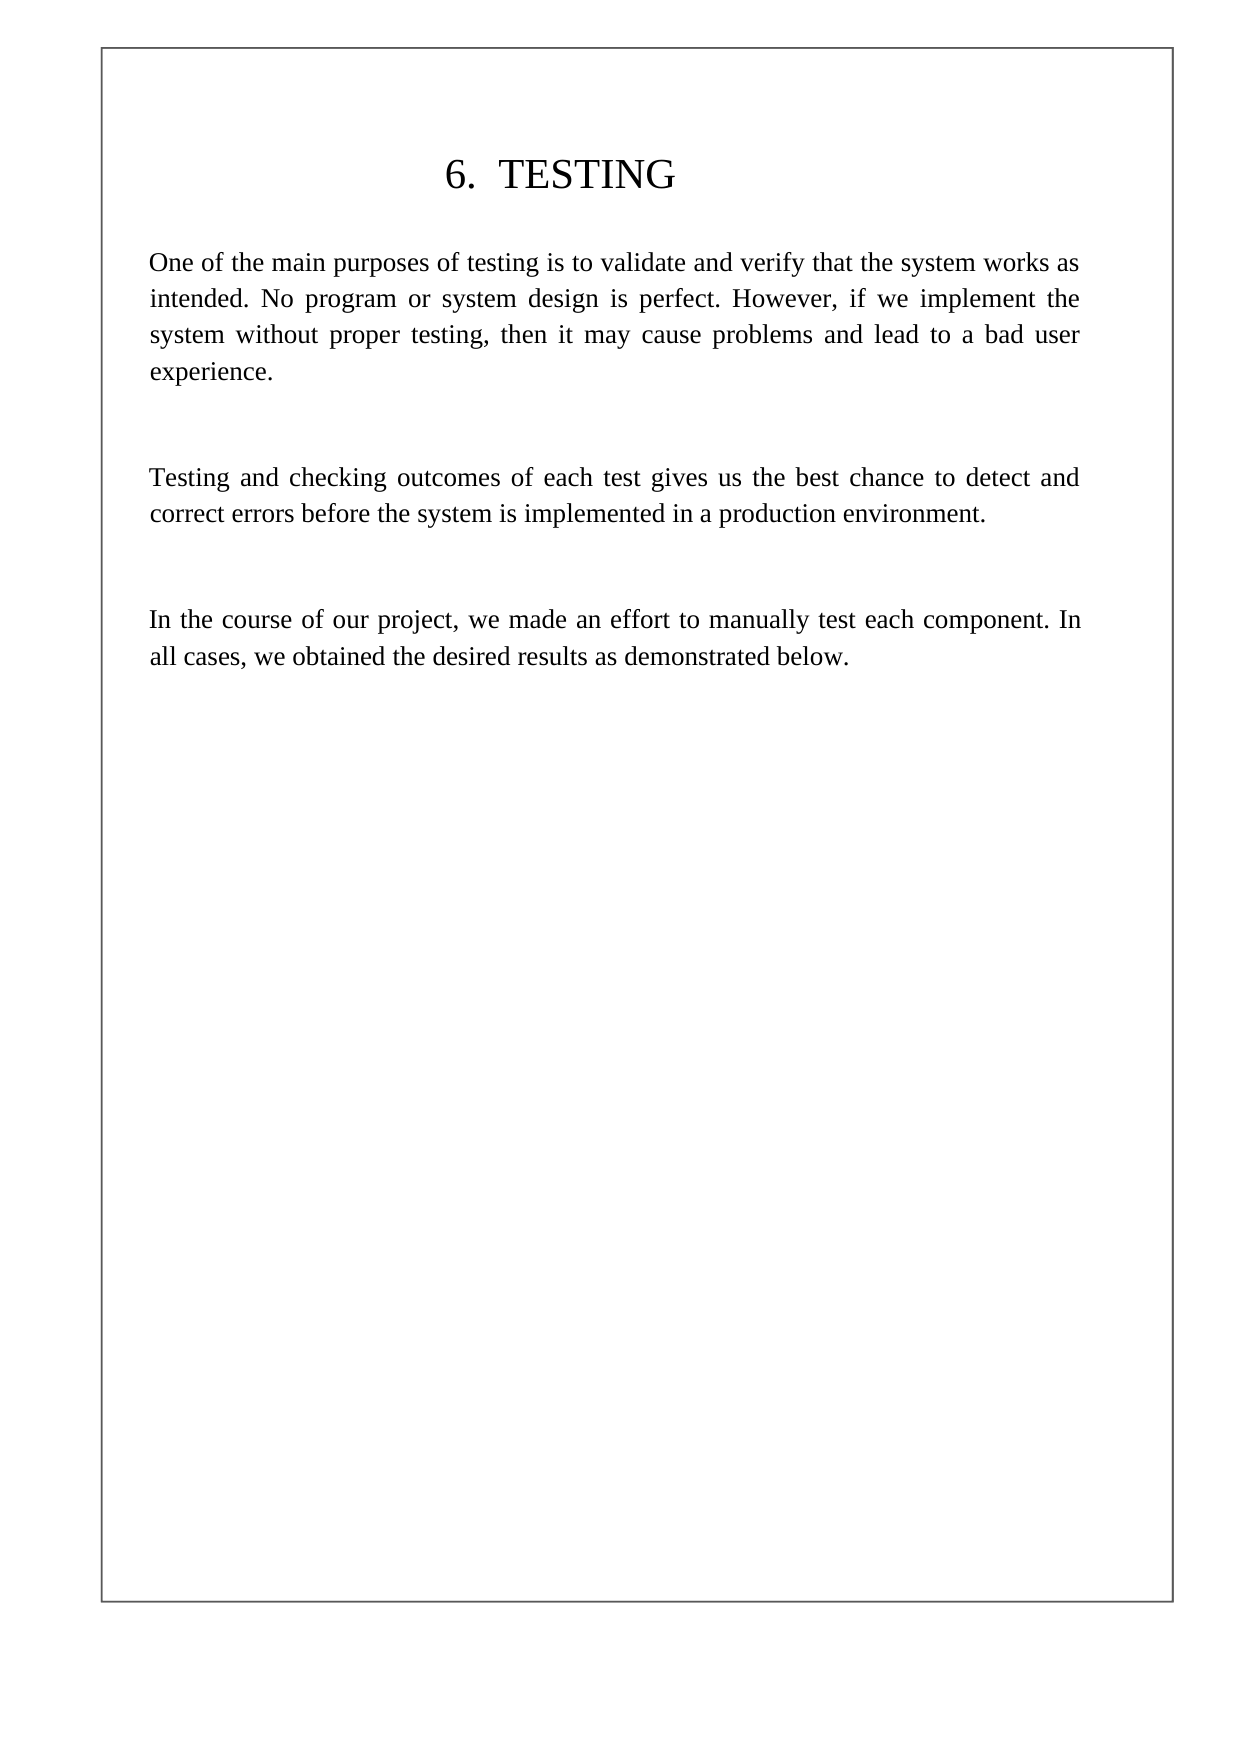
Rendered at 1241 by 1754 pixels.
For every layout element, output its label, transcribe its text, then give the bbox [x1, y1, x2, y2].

text One of the main purposes of testing is to validate and verify that the system works as intended. No program or system design is perfect. However, if we implement the system without proper testing, then it may cause problems and lead to a bad user experience. [148, 246, 1081, 386]
text Testing and checking outcomes of each test gives us the best chance to detect and correct errors before the system is implemented in a production environment. [148, 461, 1081, 528]
text In the course of our project, we made an effort to manually test each component. In all cases, we obtained the desired results as demonstrated below. [148, 603, 1081, 671]
subtitle TESTING [444, 148, 1101, 198]
